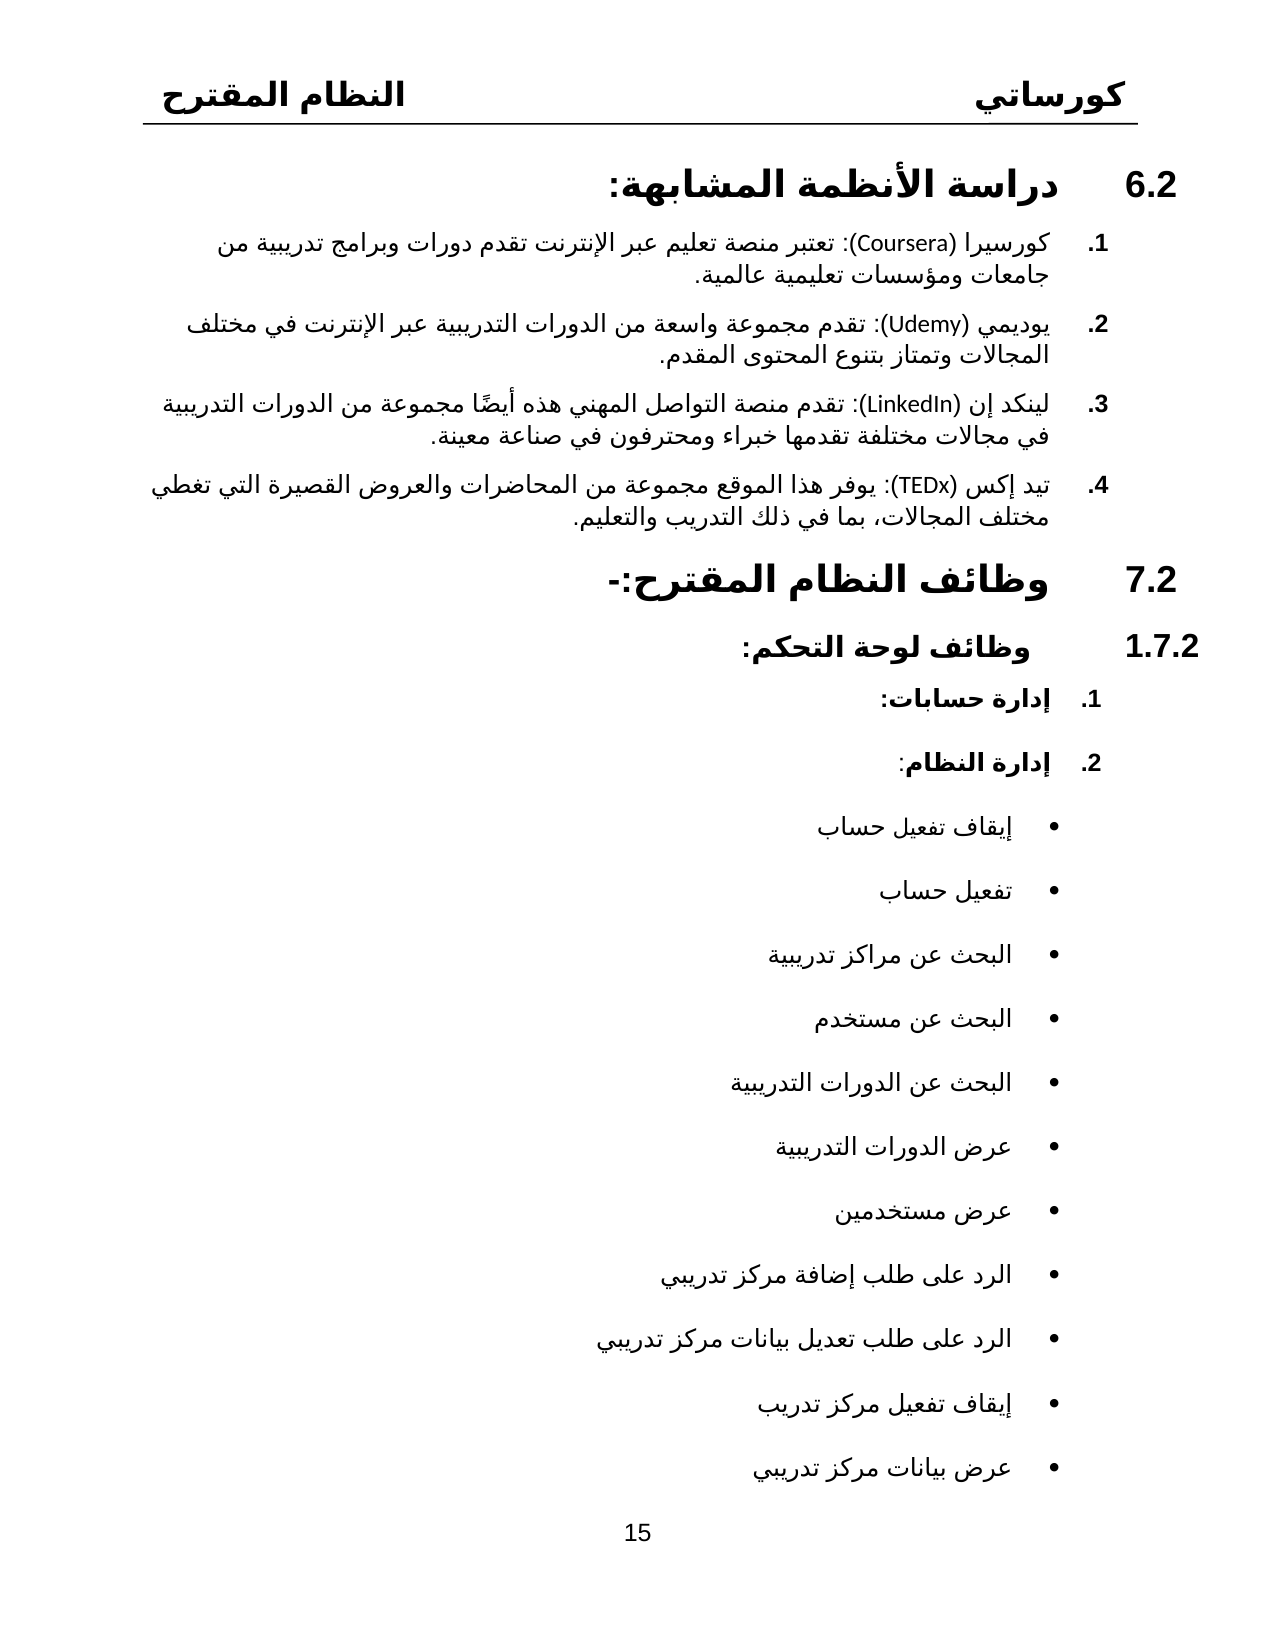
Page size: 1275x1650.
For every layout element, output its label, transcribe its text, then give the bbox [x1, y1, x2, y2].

list البحث عن الدورات التدريبية [150, 1068, 1050, 1097]
list عرض بيانات مركز تدريبي [150, 1453, 1050, 1481]
list كورسيرا (Coursera): تعتبر منصة تعليم عبر الإنترنت تقدم دورات وبرامج تدريبية من جامعات ومؤسسات تعليمية عالمية. [150, 227, 1087, 289]
list تفعيل حساب [150, 876, 1050, 905]
list لينكد إن (LinkedIn): تقدم منصة التواصل المهني هذه أيضًا مجموعة من الدورات التدريبية في مجالات مختلفة تقدمها خبراء ومحترفون في صناعة معينة. [150, 388, 1087, 450]
subtitle وظائف النظام المقترح:- [150, 558, 1125, 601]
list إدارة النظام: [150, 748, 1081, 777]
list الرد على طلب تعديل بيانات مركز تدريبي [150, 1324, 1050, 1353]
subtitle وظائف لوحة التحكم: [150, 626, 1125, 665]
list عرض الدورات التدريبية [150, 1132, 1050, 1161]
list عرض مستخدمين [150, 1196, 1050, 1225]
subtitle دراسة الأنظمة المشابهة: [150, 162, 1125, 206]
list إيقاف تفعيل مركز تدريب [150, 1388, 1050, 1417]
list يوديمي (Udemy): تقدم مجموعة واسعة من الدورات التدريبية عبر الإنترنت في مختلف المجالات وتمتاز بتنوع المحتوى المقدم. [150, 308, 1087, 369]
list تيد إكس (TEDx): يوفر هذا الموقع مجموعة من المحاضرات والعروض القصيرة التي تغطي مختلف المجالات، بما في ذلك التدريب والتعليم. [150, 469, 1087, 530]
list البحث عن مراكز تدريبية [150, 940, 1050, 969]
list إدارة حسابات: [150, 684, 1081, 713]
list إيقاف تفعيل حساب [150, 812, 1050, 841]
list الرد على طلب إضافة مركز تدريبي [150, 1260, 1050, 1289]
list البحث عن مستخدم [150, 1004, 1050, 1033]
